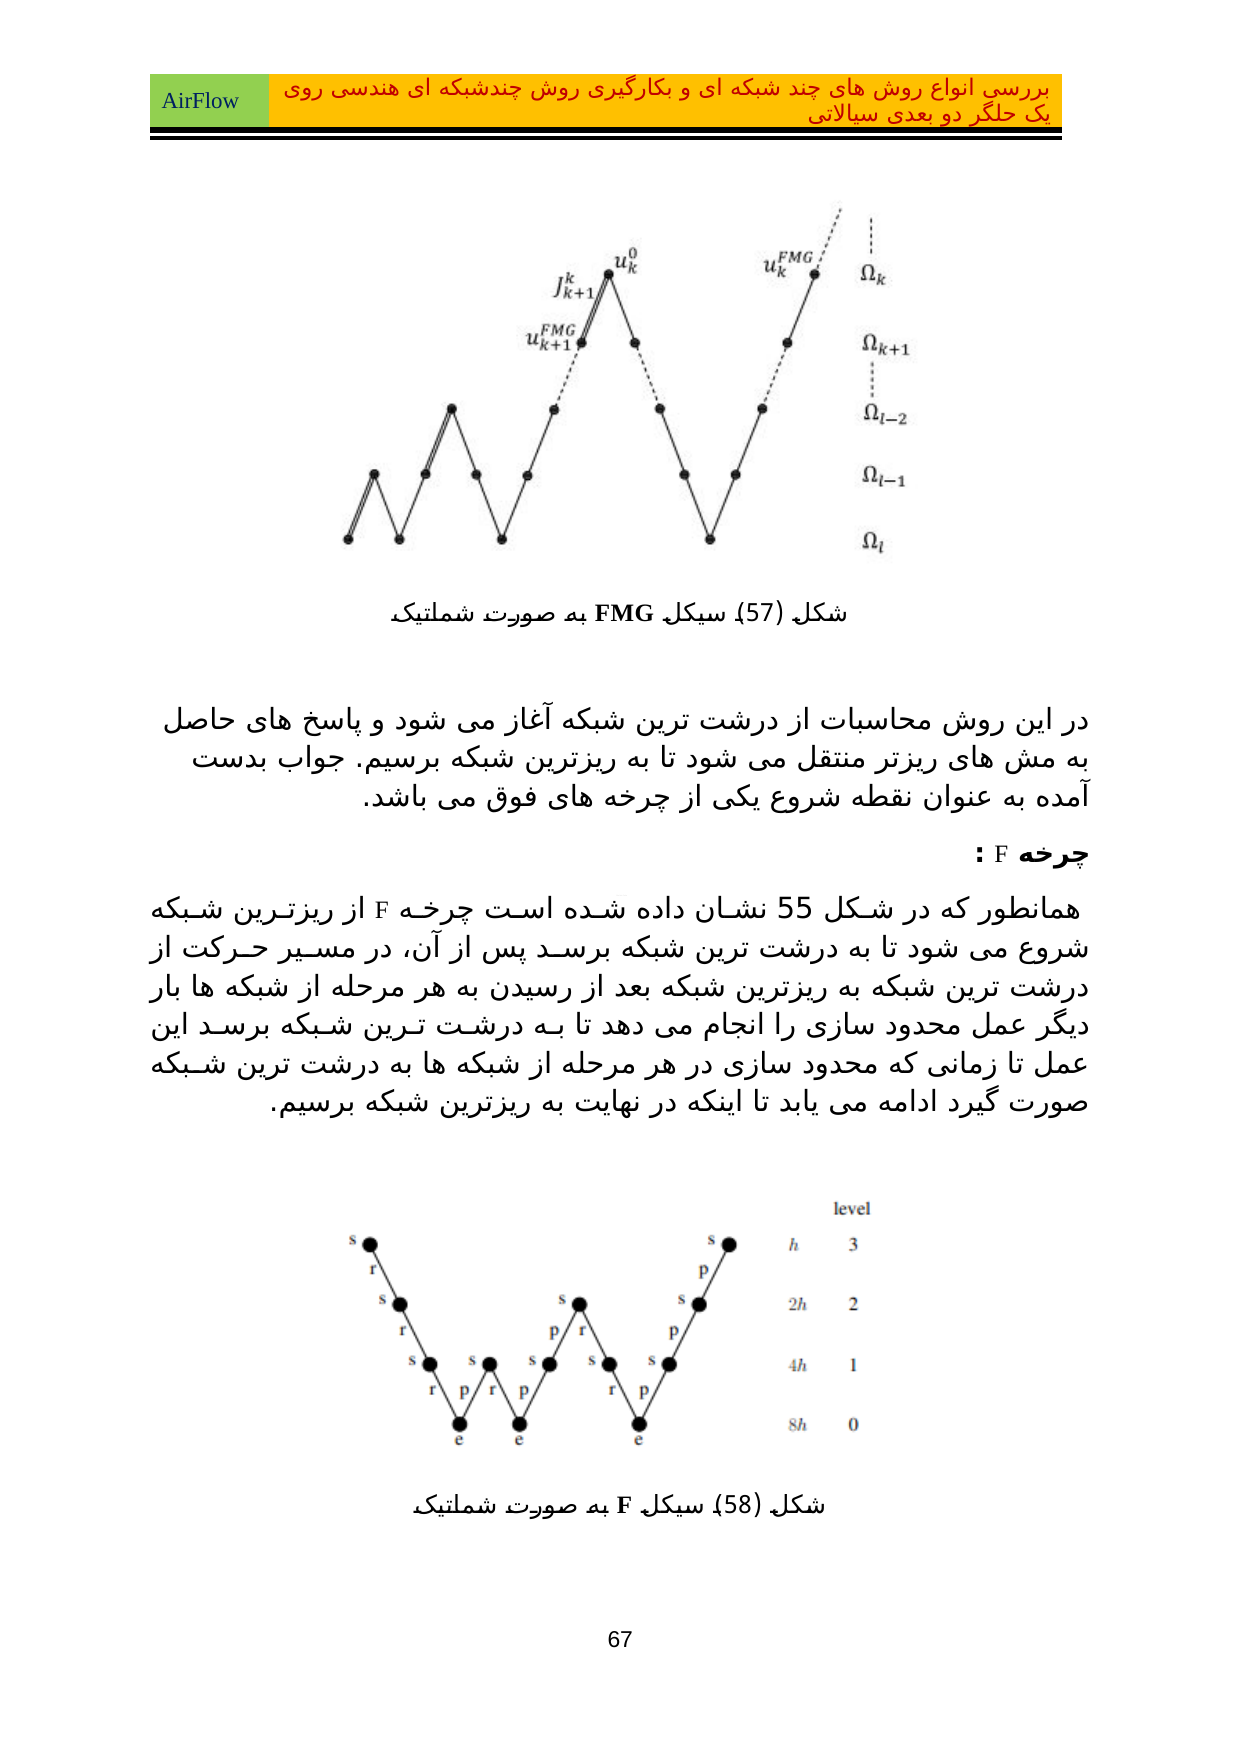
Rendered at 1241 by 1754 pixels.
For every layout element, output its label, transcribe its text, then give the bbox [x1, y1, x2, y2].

picture [291, 188, 949, 576]
text در این روش محاسبات از درشت ترین شبکه آغاز می شود و پاسخ های حاصل به مش های ریزتر منتقل می شود تا به ریزترین شبکه برسیم. جواب بدست آمده به عنوان نقطه شروع یکی از چرخه های فوق می باشد. [150, 702, 1090, 813]
text شکل (57) سیکل FMG به صورت شماتیک [150, 598, 1090, 632]
text همانطور که در شکل 55 نشان داده شده است چرخه F از ریزترین شبکه شروع می شود تا به درشت ترین شبکه برسد پس از آن، در مسیر حرکت از درشت ترین شبکه به ریزترین شبکه بعد از رسیدن به هر مرحله از شبکه ها بار دیگر عمل محدود سازی را انجام می دهد تا به درشت ترین شبکه برسد این عمل تا زمانی که محدود سازی در هر مرحله از شبکه ها به درشت ترین شبکه صورت گیرد ادامه می یابد تا اینکه در نهایت به ریزترین شبکه برسیم. [150, 892, 1090, 1119]
picture [331, 1193, 909, 1467]
text شکل (58) سیکل F به صورت شماتیک [150, 1490, 1090, 1523]
text چرخه F : [150, 837, 1090, 868]
